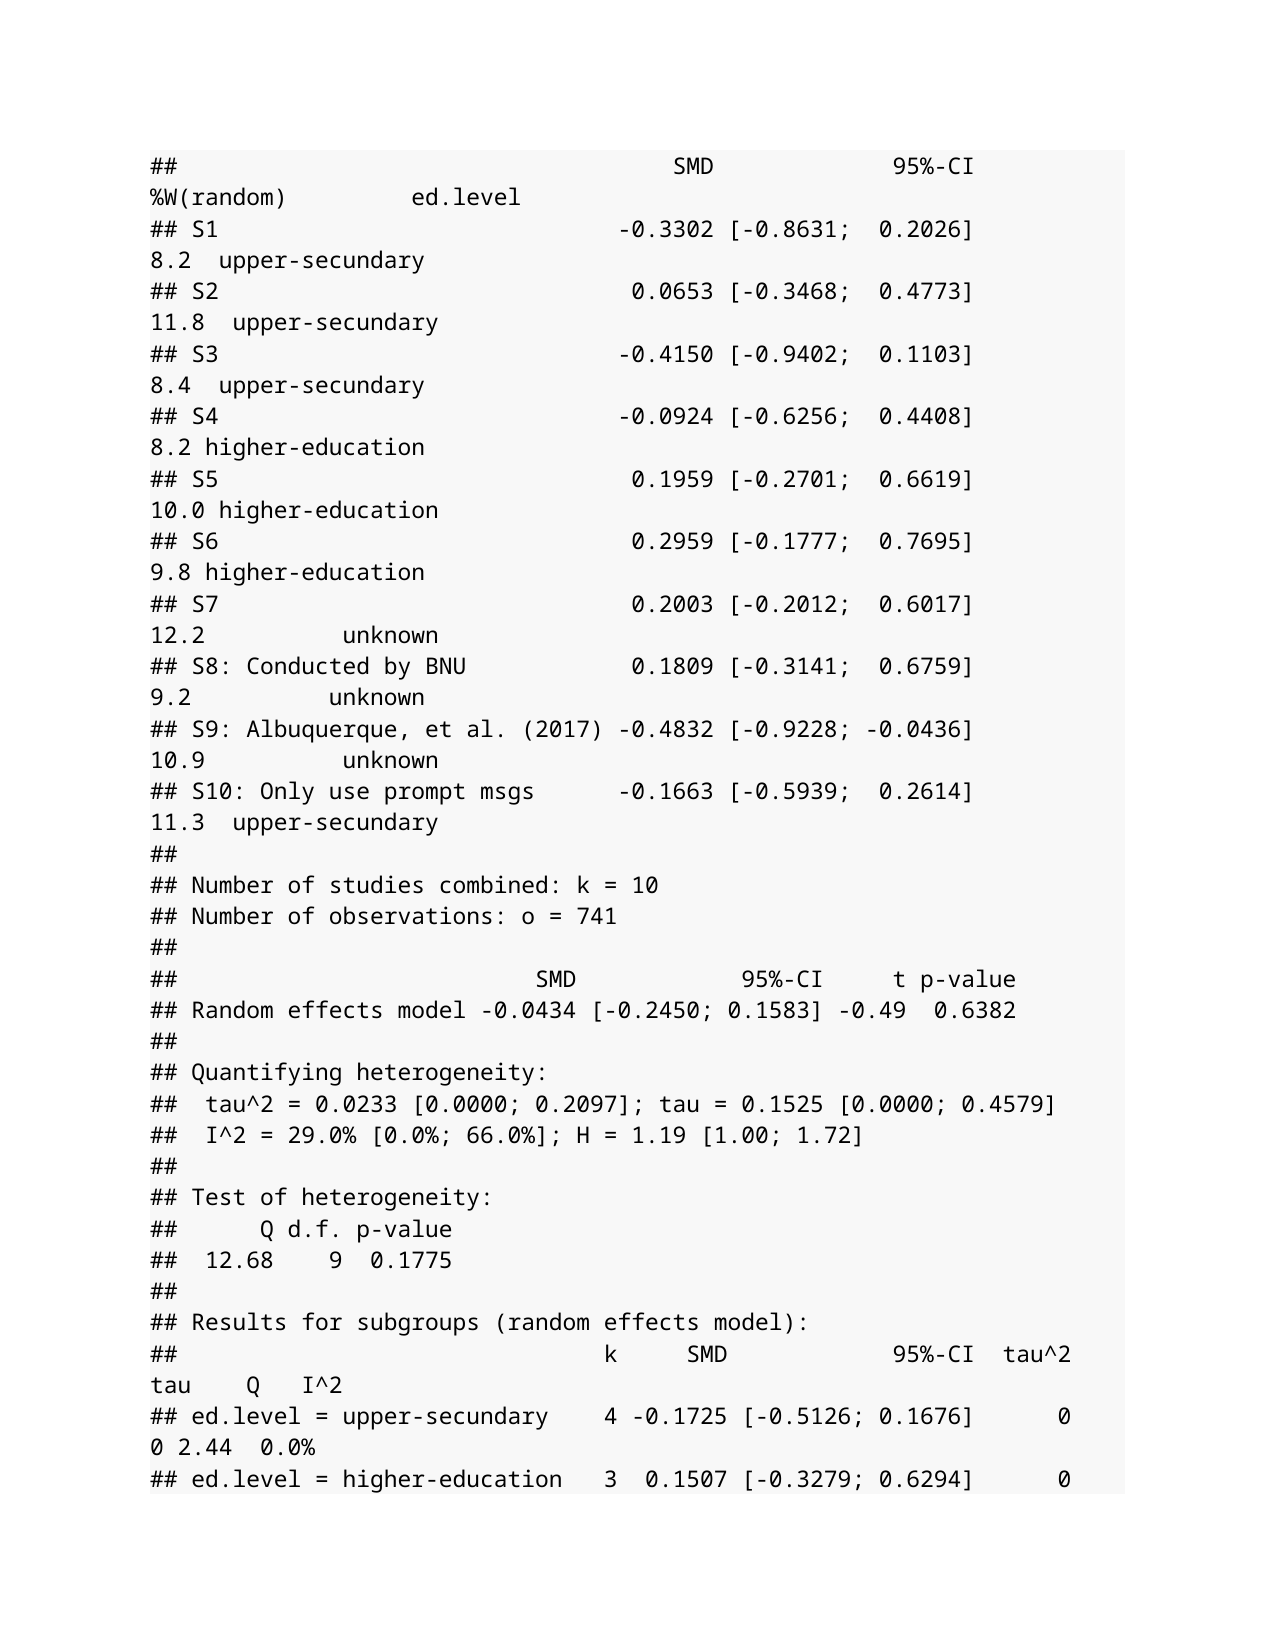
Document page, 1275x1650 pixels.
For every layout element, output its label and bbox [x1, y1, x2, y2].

text [150, 150, 1125, 1494]
